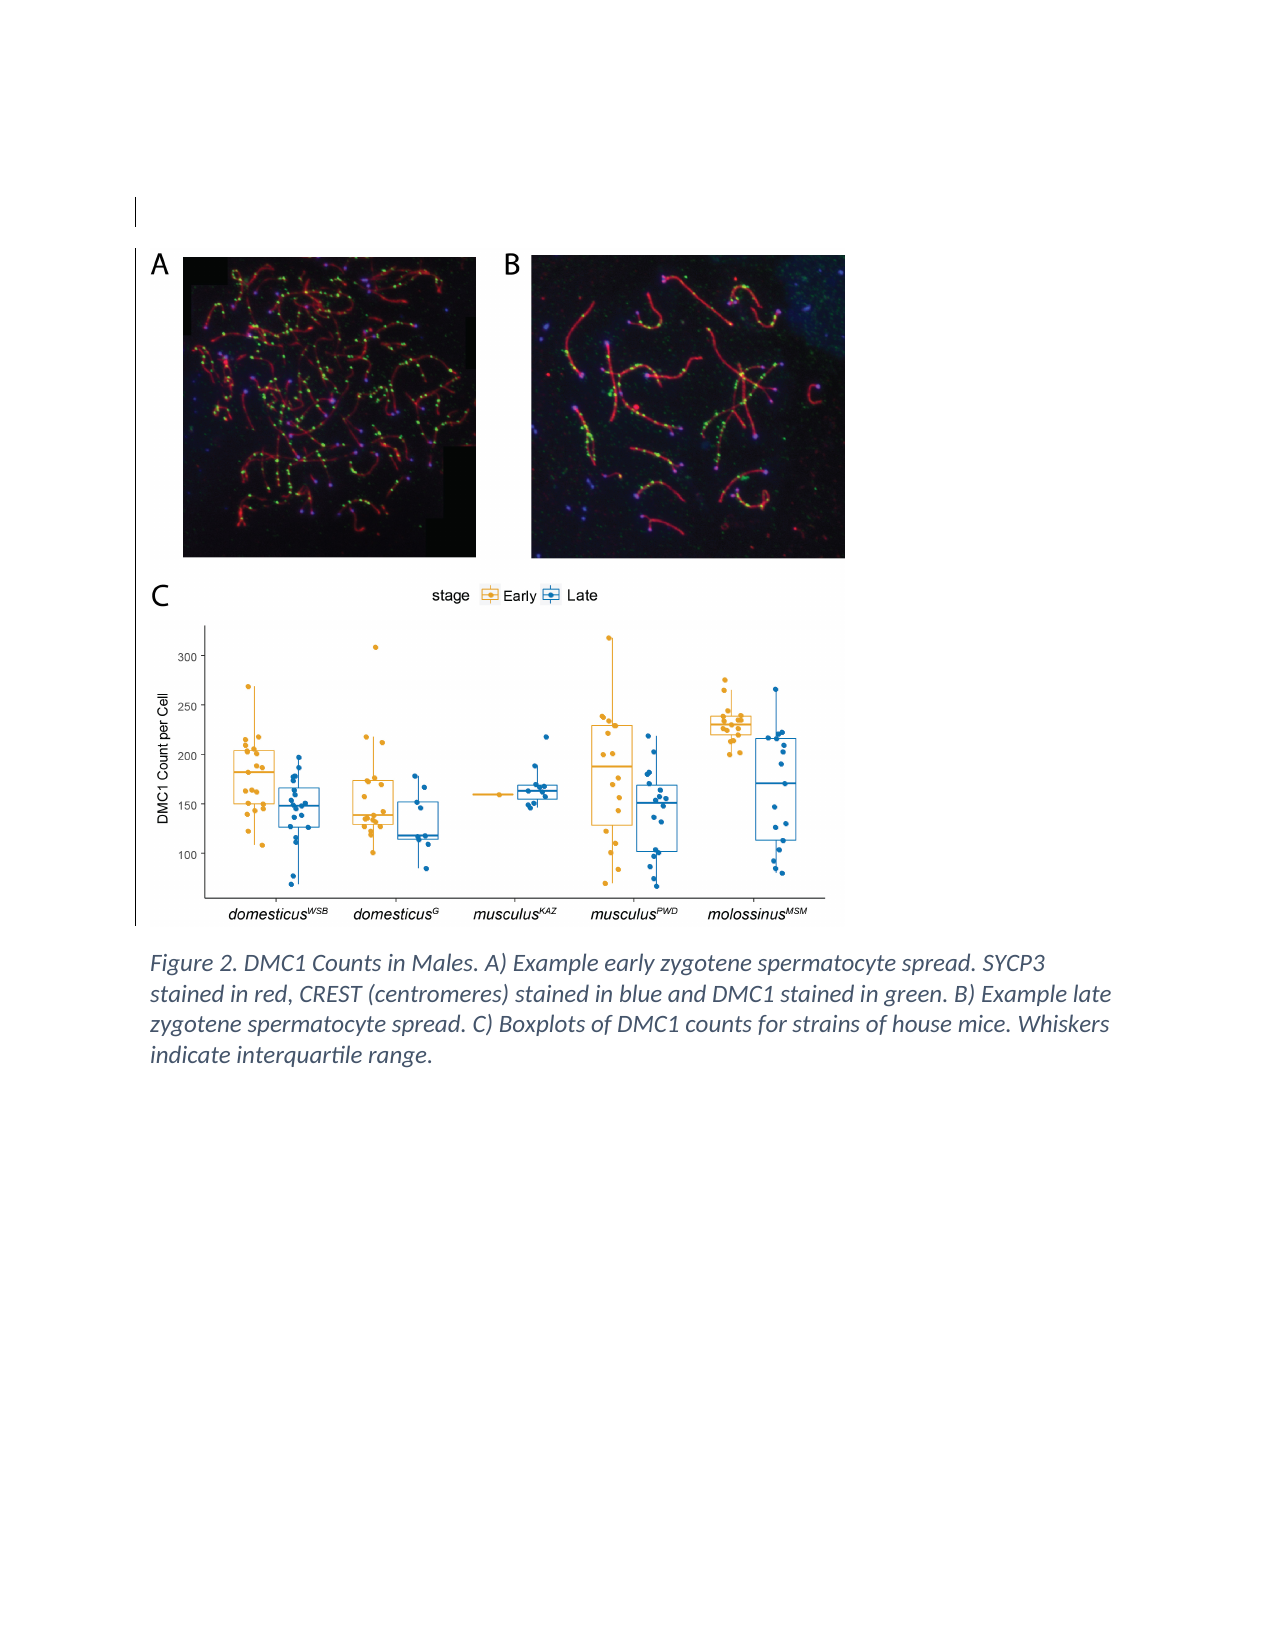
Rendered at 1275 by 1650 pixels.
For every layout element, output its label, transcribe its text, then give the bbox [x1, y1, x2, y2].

text Figure 2. DMC1 Counts in Males. A) Example early zygotene spermatocyte spread. SYCP3 stained in red, CREST (centromeres) stained in blue and DMC1 stained in green. B) Example late zygotene spermatocyte spread. C) Boxplots of DMC1 counts for strains of house mice. Whiskers indicate interquartile range. [150, 947, 1125, 1069]
picture [150, 248, 845, 927]
